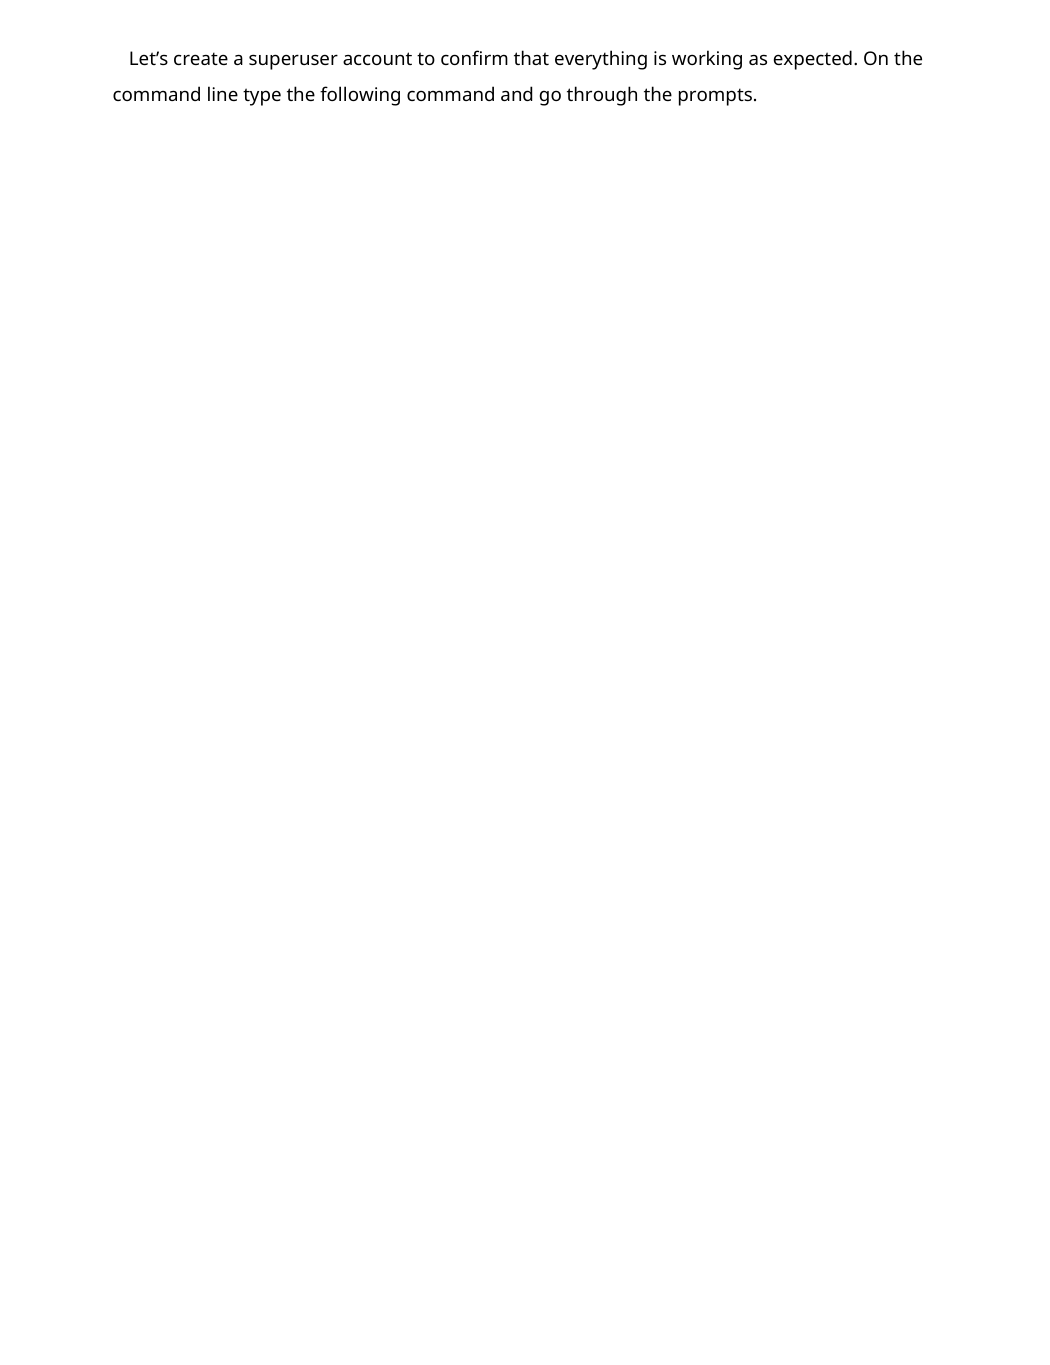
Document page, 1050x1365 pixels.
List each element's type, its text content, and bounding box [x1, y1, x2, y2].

text command line type the following command and go through the prompts. [112, 81, 940, 106]
text Let’s create a superuser account to confirm that everything is working as expected. On the [112, 45, 940, 70]
